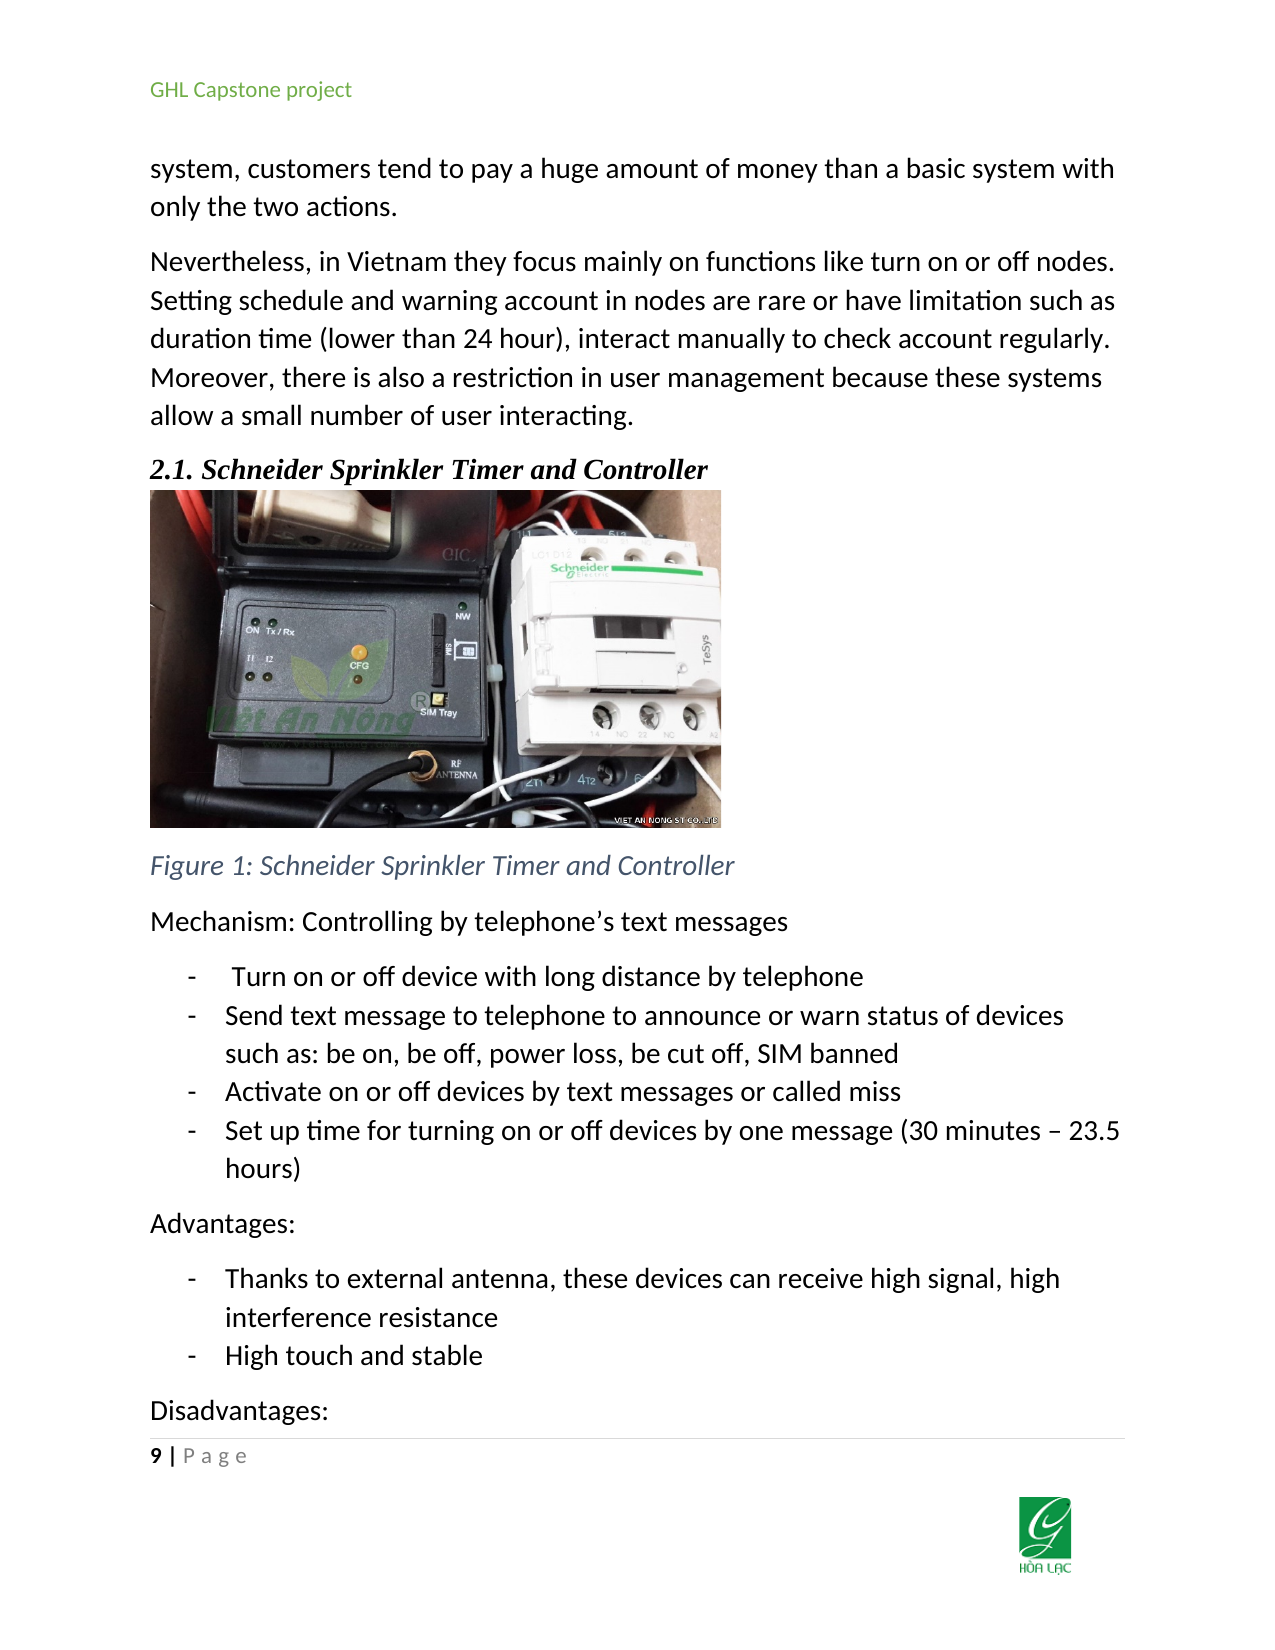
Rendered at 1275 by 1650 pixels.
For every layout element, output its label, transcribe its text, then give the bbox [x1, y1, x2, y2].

subtitle 2.1. Schneider Sprinkler Timer and Controller [150, 461, 1125, 484]
text Nevertheless, in Vietnam they focus mainly on functions like turn on or off nodes. Setting schedule and warning account in nodes are rare or have limitation such as duration time (lower than 24 hour), interact manually to check account regularly. Moreover, there is also a restriction in user management because these systems allow a small number of user interacting. [150, 243, 1125, 433]
list Turn on or off device with long distance by telephone [187, 958, 1125, 994]
picture [1019, 1497, 1072, 1575]
picture [150, 490, 722, 828]
list Thanks to external antenna, these devices can receive high signal, high interference resistance [187, 1261, 1125, 1334]
list Send text message to telephone to announce or warn status of devices such as: be on, be off, power loss, be cut off, SIM banned [187, 997, 1125, 1071]
list Activate on or off devices by text messages or called miss [187, 1073, 1125, 1109]
list High touch and stable [187, 1337, 1125, 1373]
text Figure 1: Schneider Sprinkler Timer and Controller [150, 847, 1125, 882]
list Set up time for turning on or off devices by one message (30 minutes – 23.5 hours) [187, 1112, 1125, 1186]
text Mechanism: Controlling by telephone’s text messages [150, 903, 1125, 939]
text Disadvantages: [150, 1392, 1125, 1428]
text Advantages: [150, 1205, 1125, 1241]
